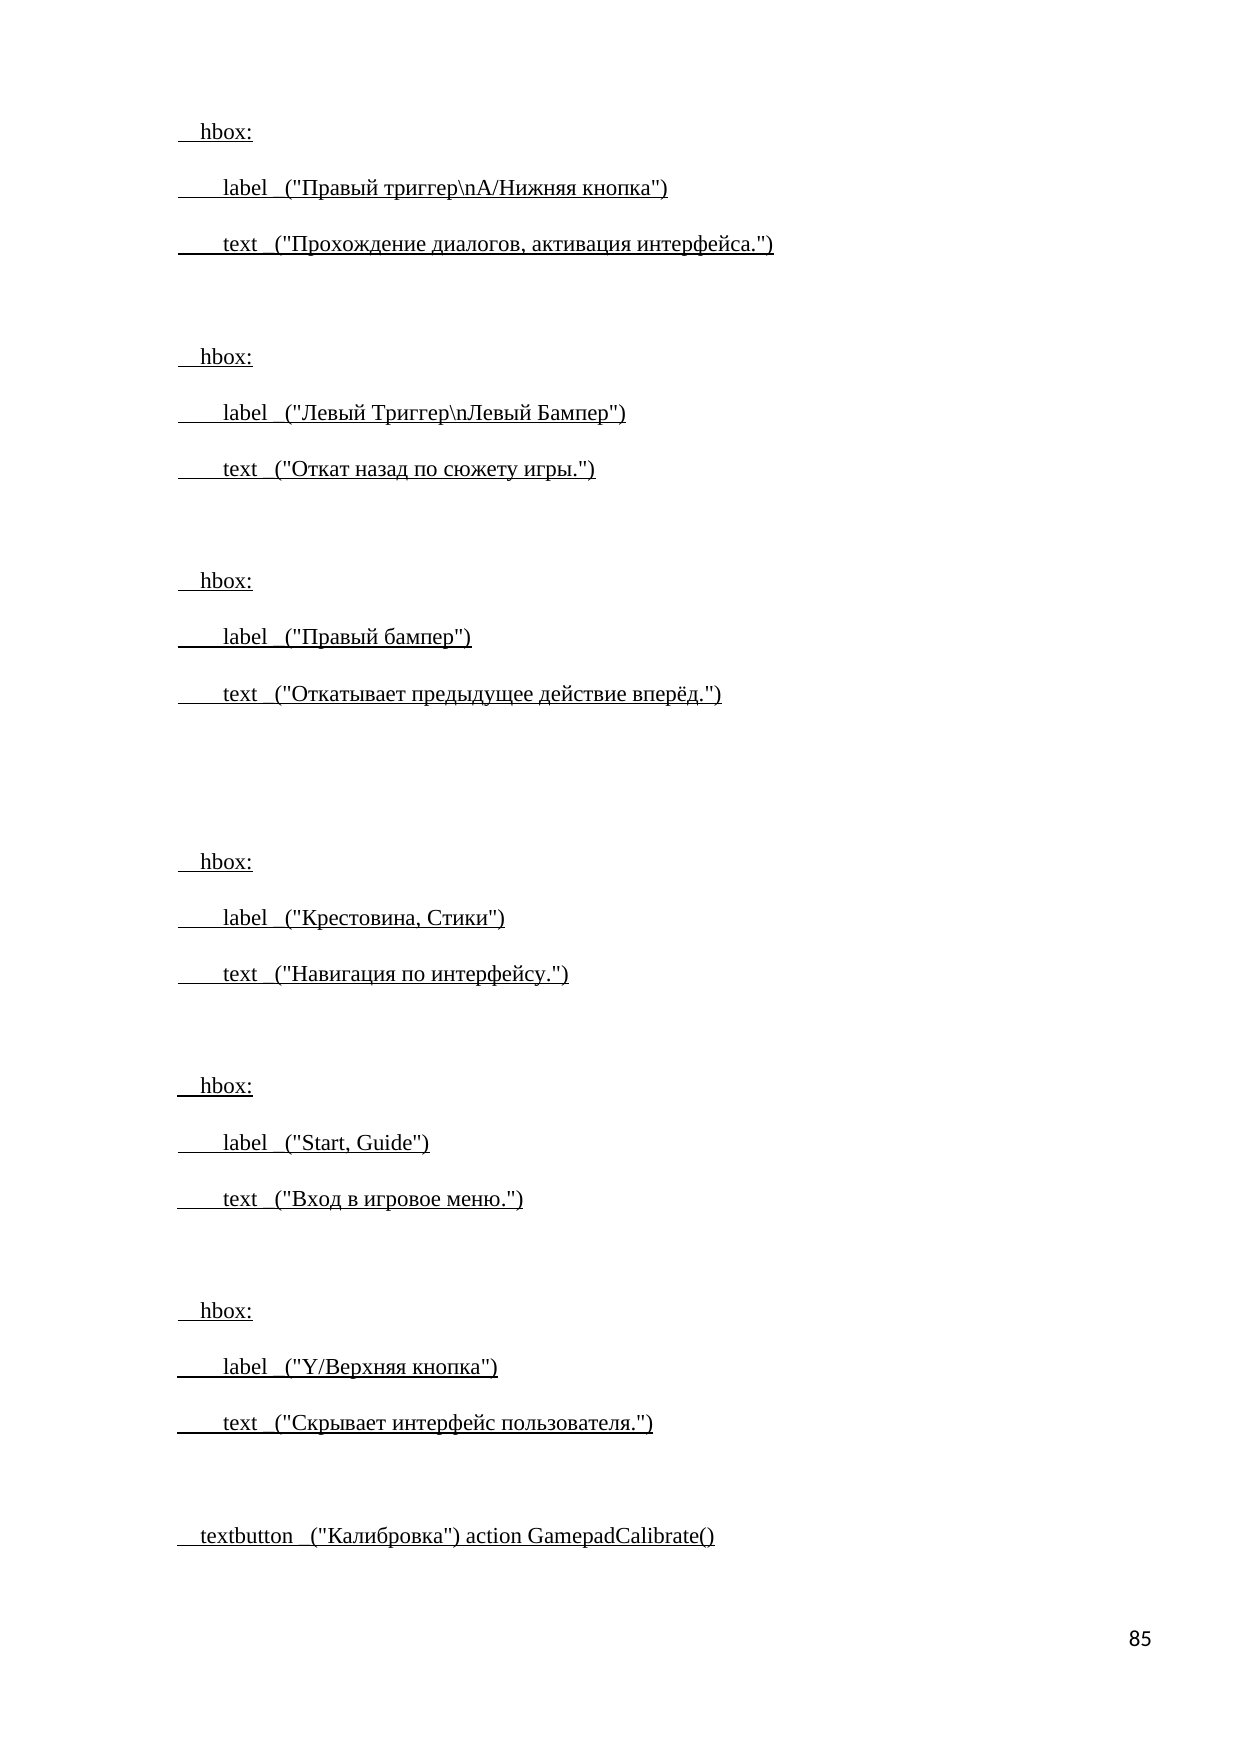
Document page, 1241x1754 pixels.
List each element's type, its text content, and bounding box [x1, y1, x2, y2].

text text _("Скрывает интерфейс пользователя.") [177, 1409, 1152, 1436]
text label _("Крестовина, Стики") [177, 904, 1152, 931]
text text _("Навигация по интерфейсу.") [177, 960, 1152, 987]
text label _("Левый Триггер\nЛевый Бампер") [177, 399, 1152, 425]
text label _("Y/Верхняя кнопка") [177, 1353, 1152, 1380]
text label _("Правый триггер\nA/Нижняя кнопка") [177, 174, 1152, 201]
text label _("Start, Guide") [177, 1129, 1152, 1155]
text label _("Правый бампер") [177, 623, 1152, 650]
text hbox: [177, 567, 1152, 594]
text text _("Вход в игровое меню.") [177, 1185, 1152, 1211]
text text _("Откат назад по сюжету игры.") [177, 455, 1152, 481]
text hbox: [177, 118, 1152, 144]
text text _("Откатывает предыдущее действие вперёд.") [177, 679, 1152, 706]
text hbox: [177, 848, 1152, 874]
text text _("Прохождение диалогов, активация интерфейса.") [177, 230, 1152, 257]
text hbox: [177, 1073, 1152, 1099]
text hbox: [177, 1297, 1152, 1323]
text textbutton _("Калибровка") action GamepadCalibrate() [177, 1522, 1152, 1548]
text hbox: [177, 343, 1152, 369]
